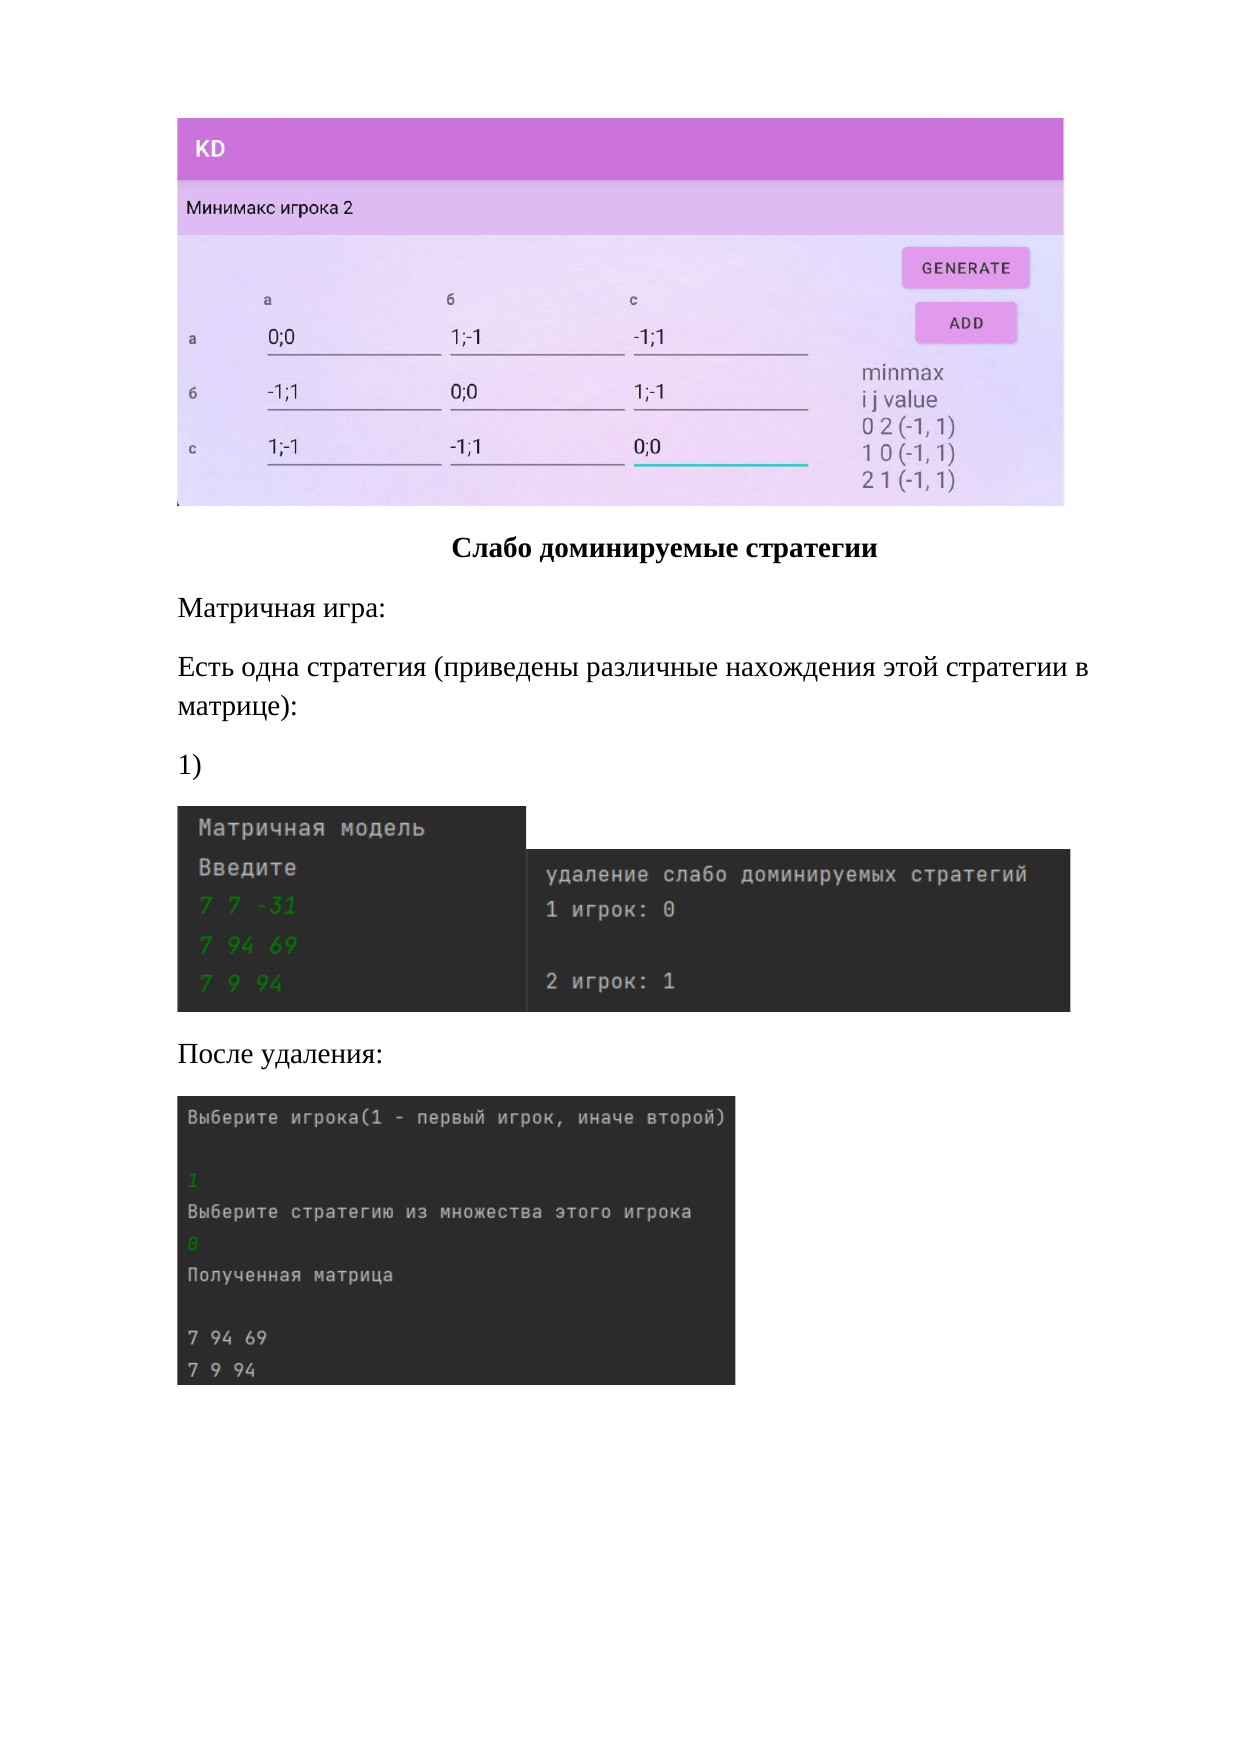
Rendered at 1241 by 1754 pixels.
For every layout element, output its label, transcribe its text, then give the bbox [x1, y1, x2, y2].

text Слабо доминируемые стратегии [177, 531, 1152, 564]
text 1) [177, 747, 1152, 781]
text Есть одна стратегия (приведены различные нахождения этой стратегии в матрице): [177, 649, 1152, 721]
picture [177, 1096, 736, 1385]
text Матричная игра: [177, 590, 1152, 623]
picture [177, 118, 1066, 506]
picture [177, 806, 1071, 1012]
text После удаления: [177, 1037, 1152, 1070]
